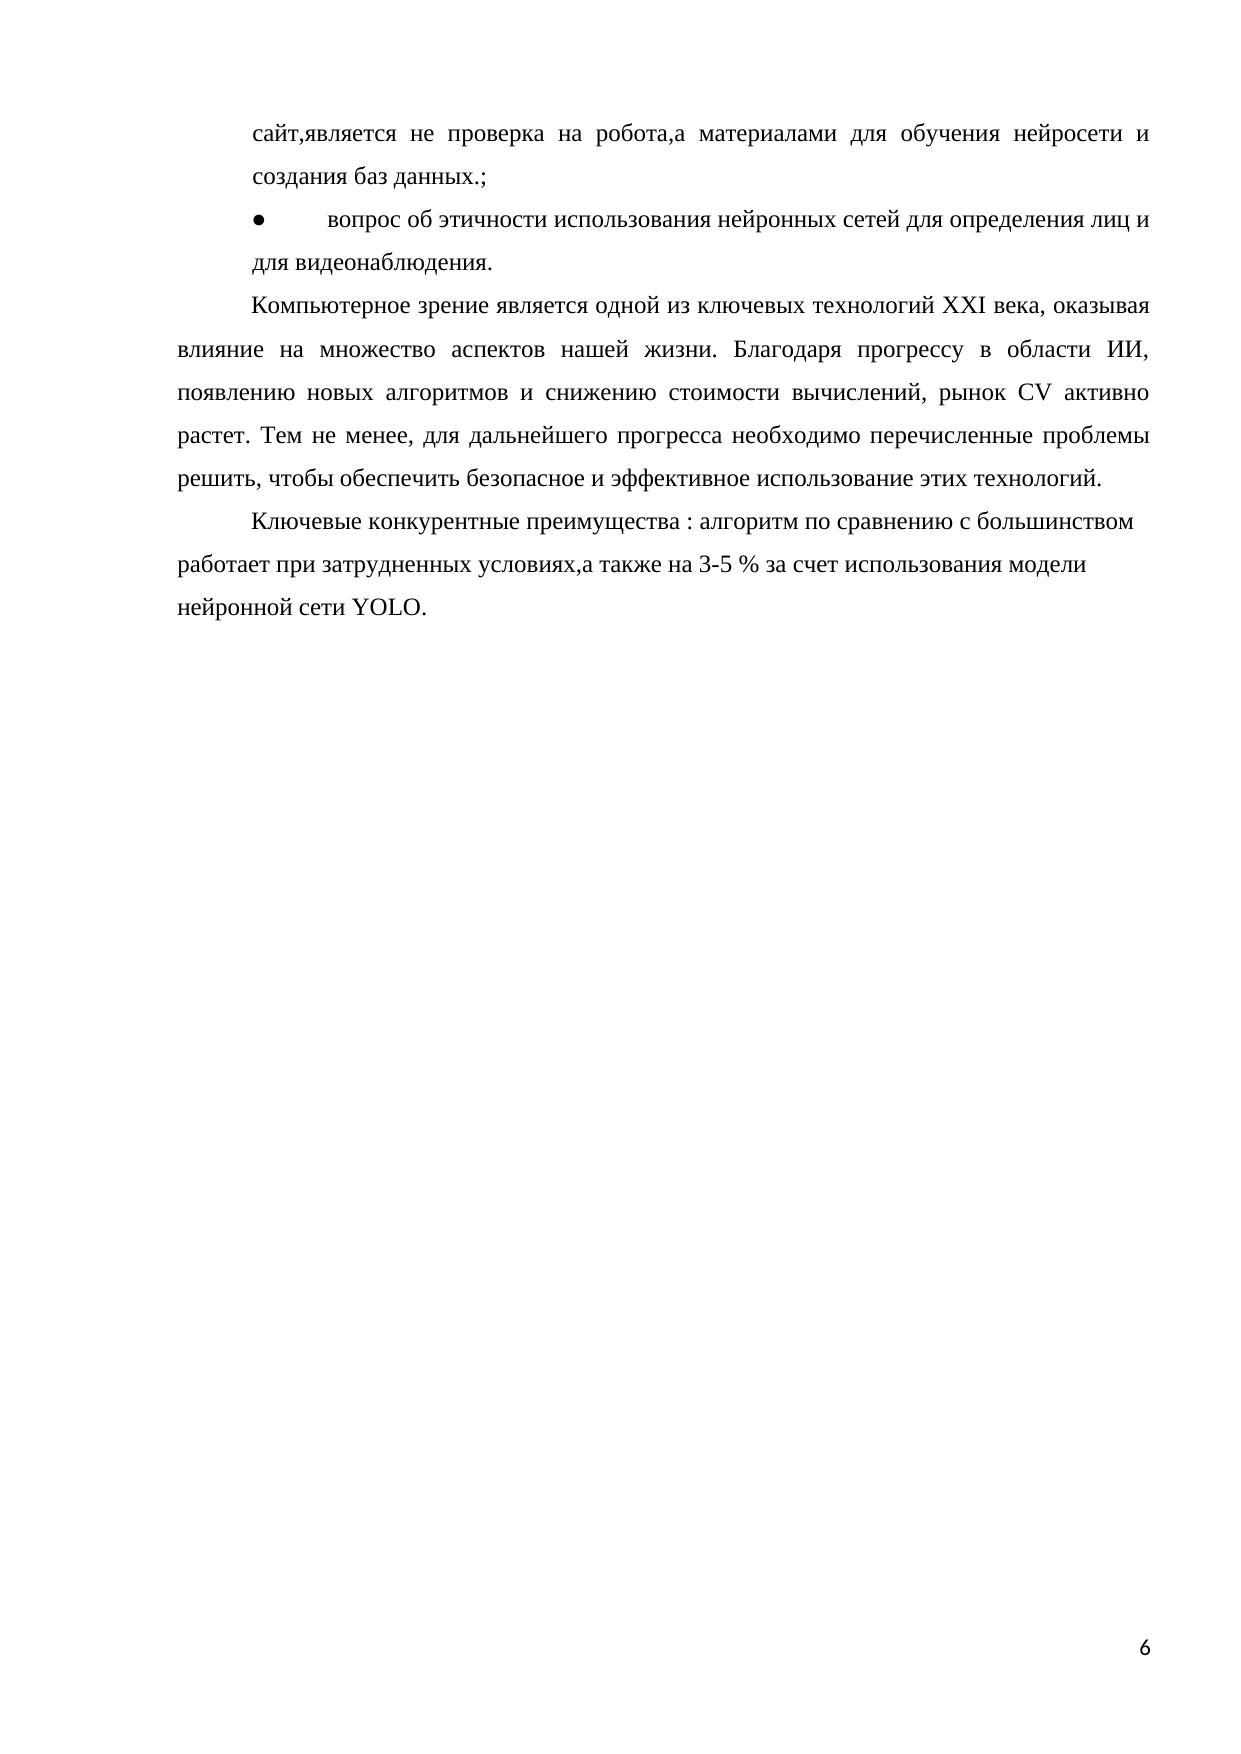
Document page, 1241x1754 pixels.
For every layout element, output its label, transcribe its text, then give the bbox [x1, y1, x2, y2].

text Компьютерное зрение является одной из ключевых технологий XXI века, оказывая влияние на множество аспектов нашей жизни. Благодаря прогрессу в области ИИ, появлению новых алгоритмов и снижению стоимости вычислений, рынок CV активно растет. Тем не менее, для дальнейшего прогресса необходимо перечисленные проблемы решить, чтобы обеспечить безопасное и эффективное использование этих технологий. [177, 291, 1151, 492]
list вопрос об этичности использования нейронных сетей для определения лиц и для видеонаблюдения. [251, 204, 1151, 276]
text Ключевые конкурентные преимущества : алгоритм по сравнению с большинством работает при затрудненных условиях,а также на 3-5 % за счет использования модели нейронной сети YOLO. [177, 506, 1151, 621]
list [251, 118, 1151, 190]
